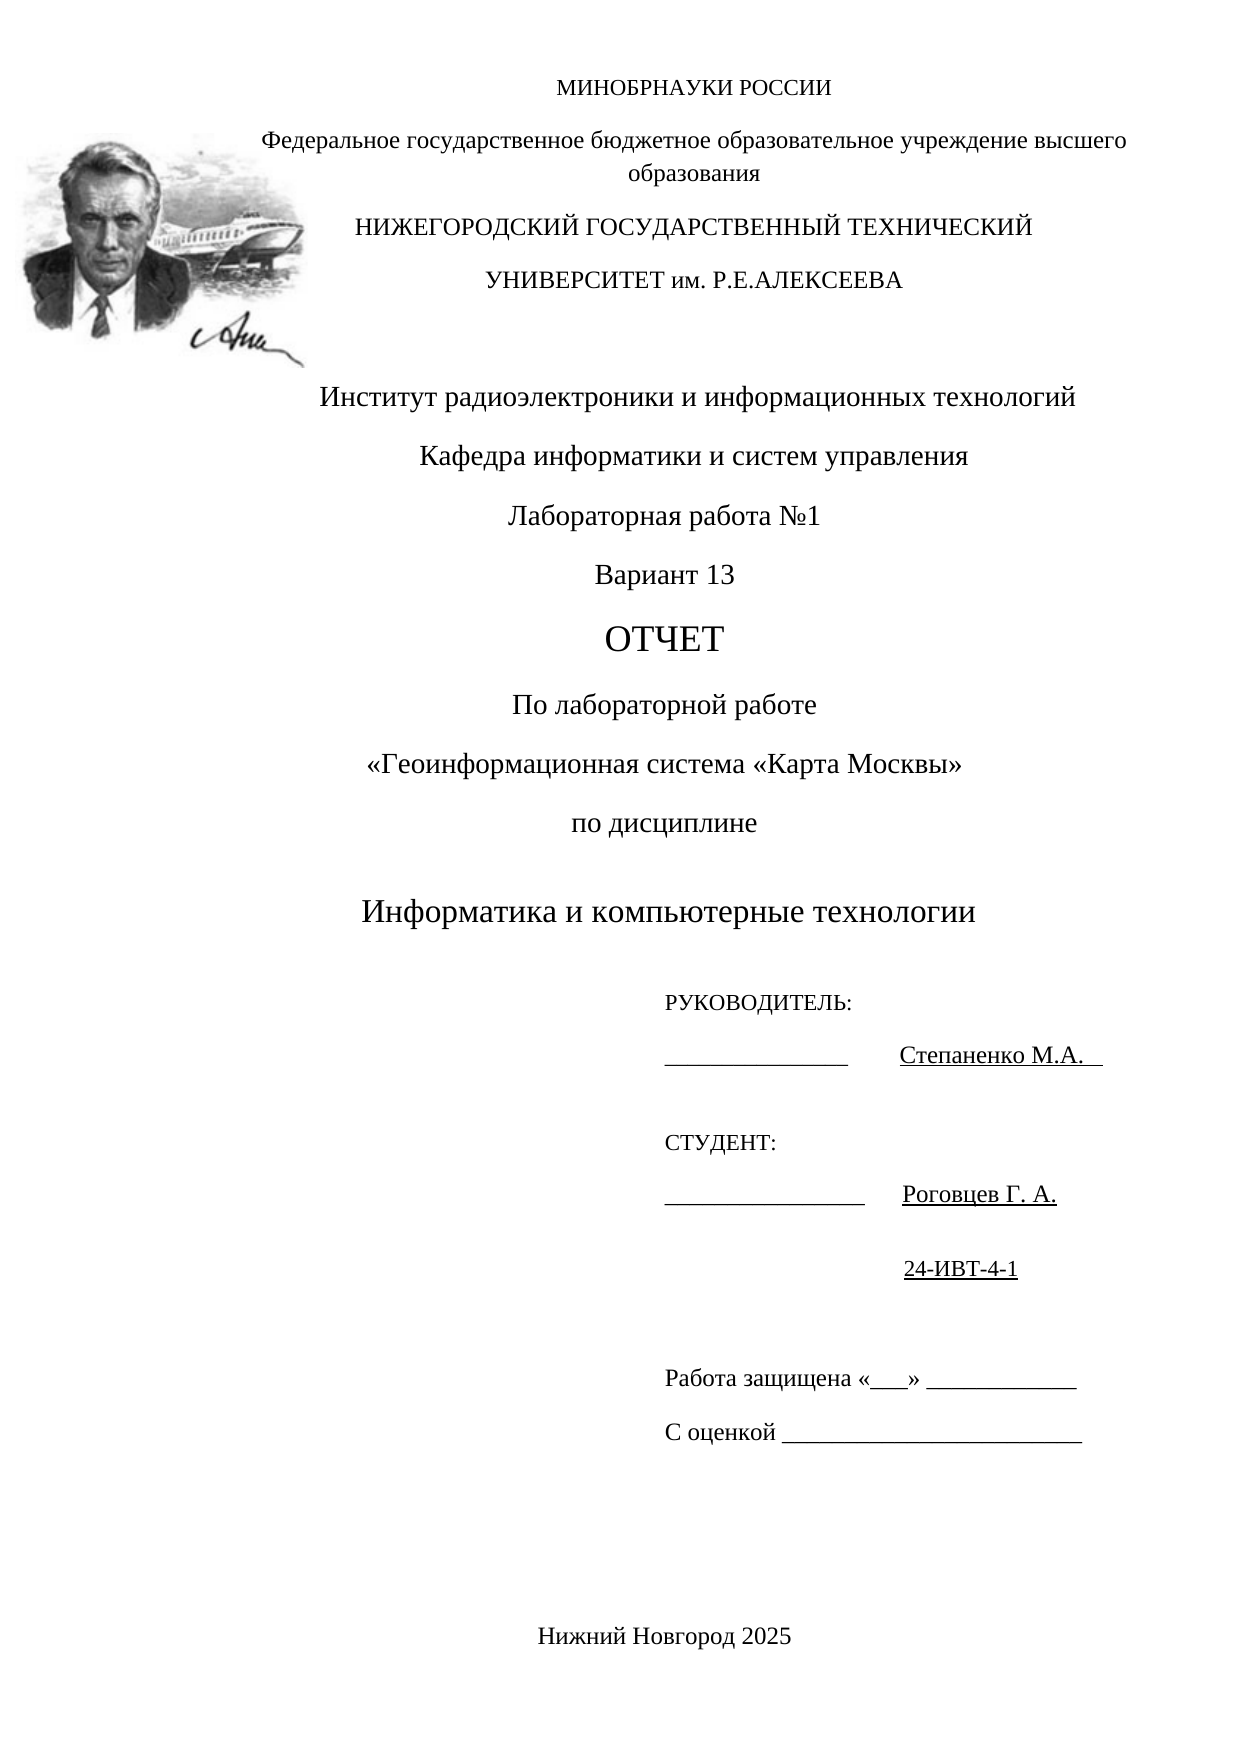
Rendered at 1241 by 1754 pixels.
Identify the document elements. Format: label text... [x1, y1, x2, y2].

text ________________ Роговцев Г. А. [664, 1179, 1152, 1208]
text УНИВЕРСИТЕТ им. Р.Е.АЛЕКСЕЕВА [236, 266, 1152, 294]
text ОТЧЕТ [177, 616, 1152, 659]
text Федеральное государственное бюджетное образовательное учреждение высшего образования [236, 125, 1152, 187]
text по дисциплине [177, 806, 1152, 839]
text Работа защищена «___» ____________ [664, 1363, 1152, 1392]
text 24-ИВТ-4-1 [664, 1256, 1152, 1282]
text Вариант 13 [177, 557, 1152, 591]
text Кафедра информатики и систем управления [236, 438, 1152, 472]
text С оценкой ________________________ [664, 1417, 1152, 1446]
text РУКОВОДИТЕЛЬ: [664, 989, 1152, 1015]
text ________________ Степаненко М.А. [664, 1040, 1152, 1069]
text СТУДЕНТ: [664, 1128, 1152, 1155]
text Нижний Новгород 2025 [177, 1621, 1152, 1650]
text Лабораторная работа №1 [177, 498, 1152, 531]
text НИЖЕГОРОДСКИЙ ГОСУДАРСТВЕННЫЙ ТЕХНИЧЕСКИЙ [236, 212, 1152, 241]
text Институт радиоэлектроники и информационных технологий [236, 379, 1152, 412]
text Информатика и компьютерные технологии [177, 891, 1152, 929]
text МИНОБРНАУКИ РОССИИ [236, 74, 1152, 100]
text «Геоинформационная система «Карта Москвы» [177, 746, 1152, 780]
text По лабораторной работе [177, 687, 1152, 720]
